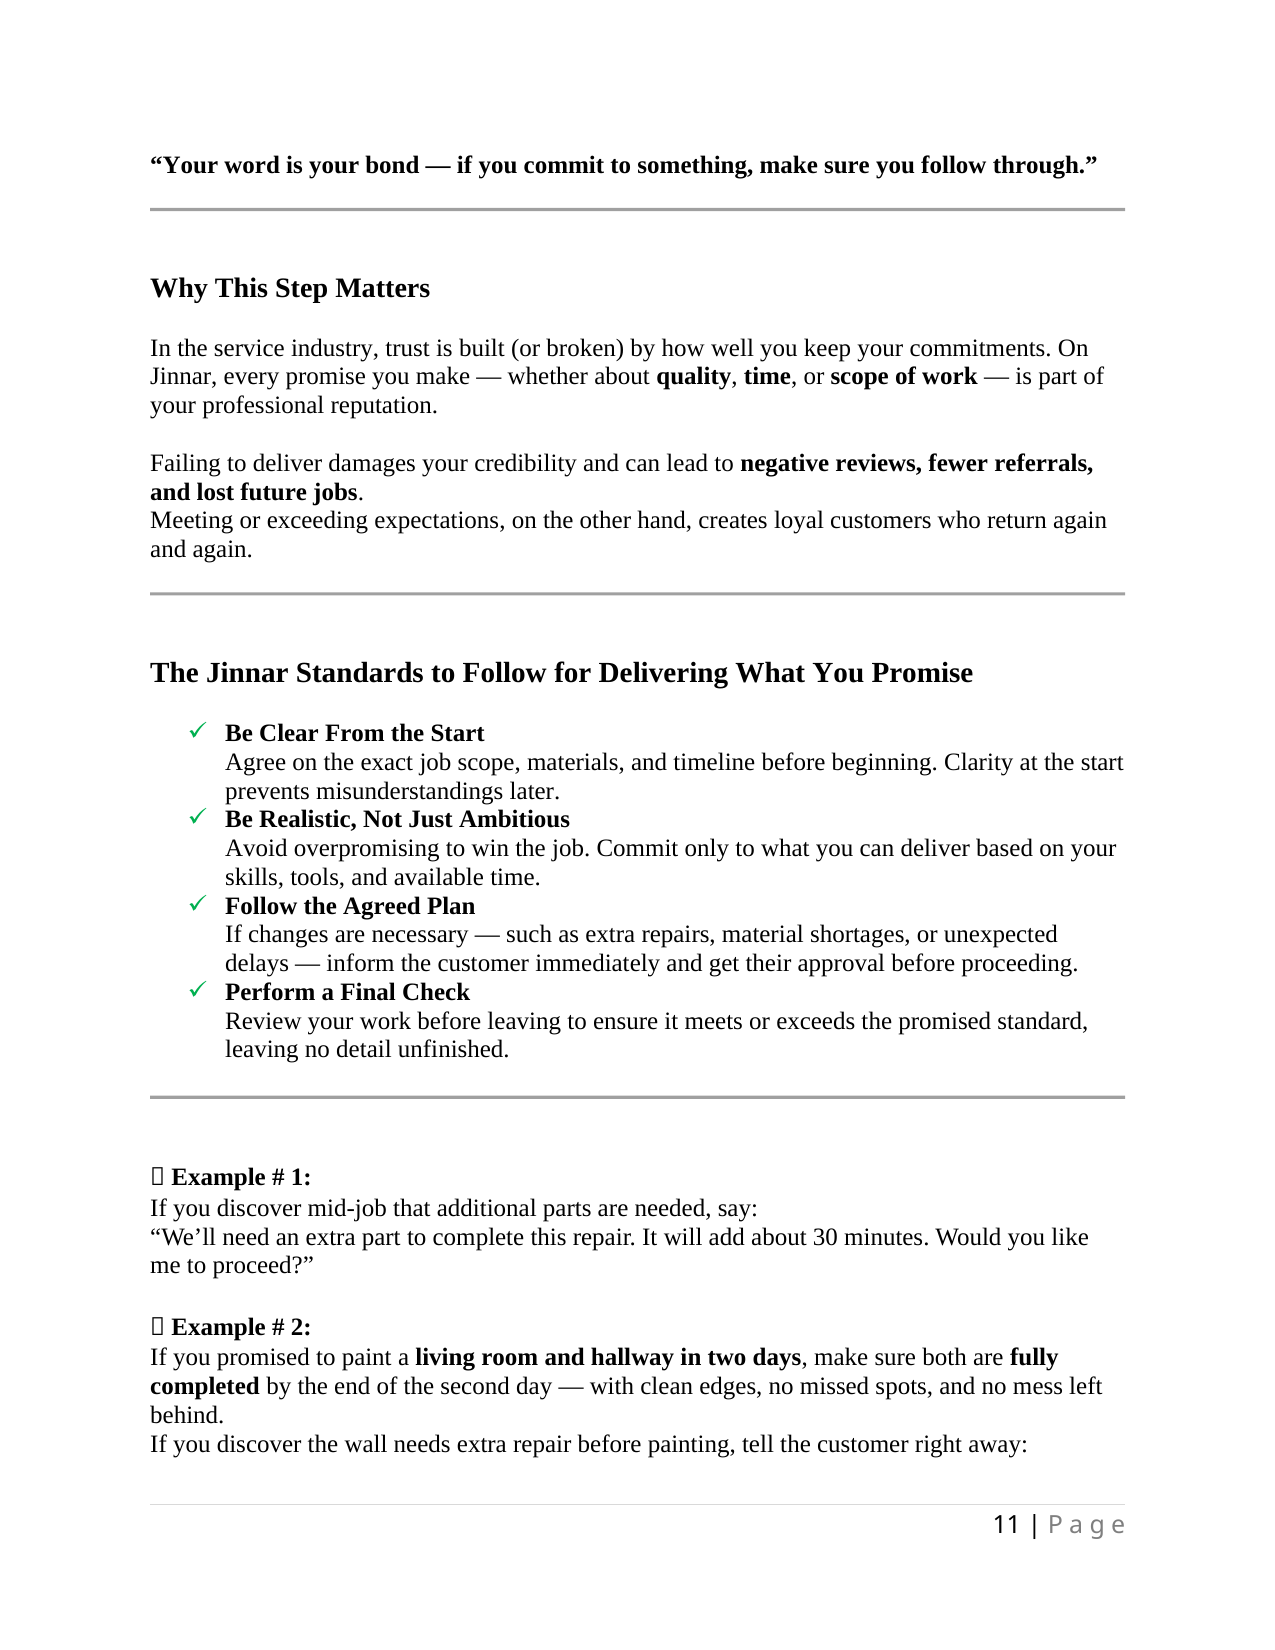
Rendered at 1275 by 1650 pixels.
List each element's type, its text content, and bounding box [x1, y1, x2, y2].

list Follow the Agreed Plan If changes are necessary — such as extra repairs, material shortages, or unexpected delays — inform the customer immediately and get their approval before proceeding. [187, 891, 1125, 977]
list Be Realistic, Not Just Ambitious Avoid overpromising to win the job. Commit only to what you can deliver based on your skills, tools, and available time. [187, 804, 1125, 891]
text 📌 Example # 1: If you discover mid-job that additional parts are needed, say: “We’ll need an extra part to complete this repair. It will add about 30 minutes. Would you like me to proceed?” [150, 1159, 1125, 1279]
text Why This Step Matters [150, 271, 1125, 303]
list Perform a Final Check Review your work before leaving to ensure it meets or exceeds the promised standard, leaving no detail unfinished. [187, 977, 1125, 1063]
text “Your word is your bond — if you commit to something, make sure you follow through.” [150, 150, 1125, 179]
text In the service industry, trust is built (or broken) by how well you keep your commitments. On Jinnar, every promise you make — whether about quality, time, or scope of work — is part of your professional reputation. [150, 333, 1125, 419]
text The Jinnar Standards to Follow for Delivering What You Promise [150, 656, 1125, 689]
text Failing to deliver damages your credibility and can lead to negative reviews, fewer referrals, and lost future jobs. Meeting or exceeding expectations, on the other hand, creates loyal customers who return again and again. [150, 448, 1125, 563]
text 📌 Example # 2: If you promised to paint a living room and hallway in two days, make sure both are fully completed by the end of the second day — with clean edges, no missed spots, and no mess left behind. If you discover the wall needs extra repair before painting, tell the customer right away: [150, 1308, 1125, 1457]
list Be Clear From the Start Agree on the exact job scope, materials, and timeline before beginning. Clarity at the start prevents misunderstandings later. [187, 718, 1125, 804]
